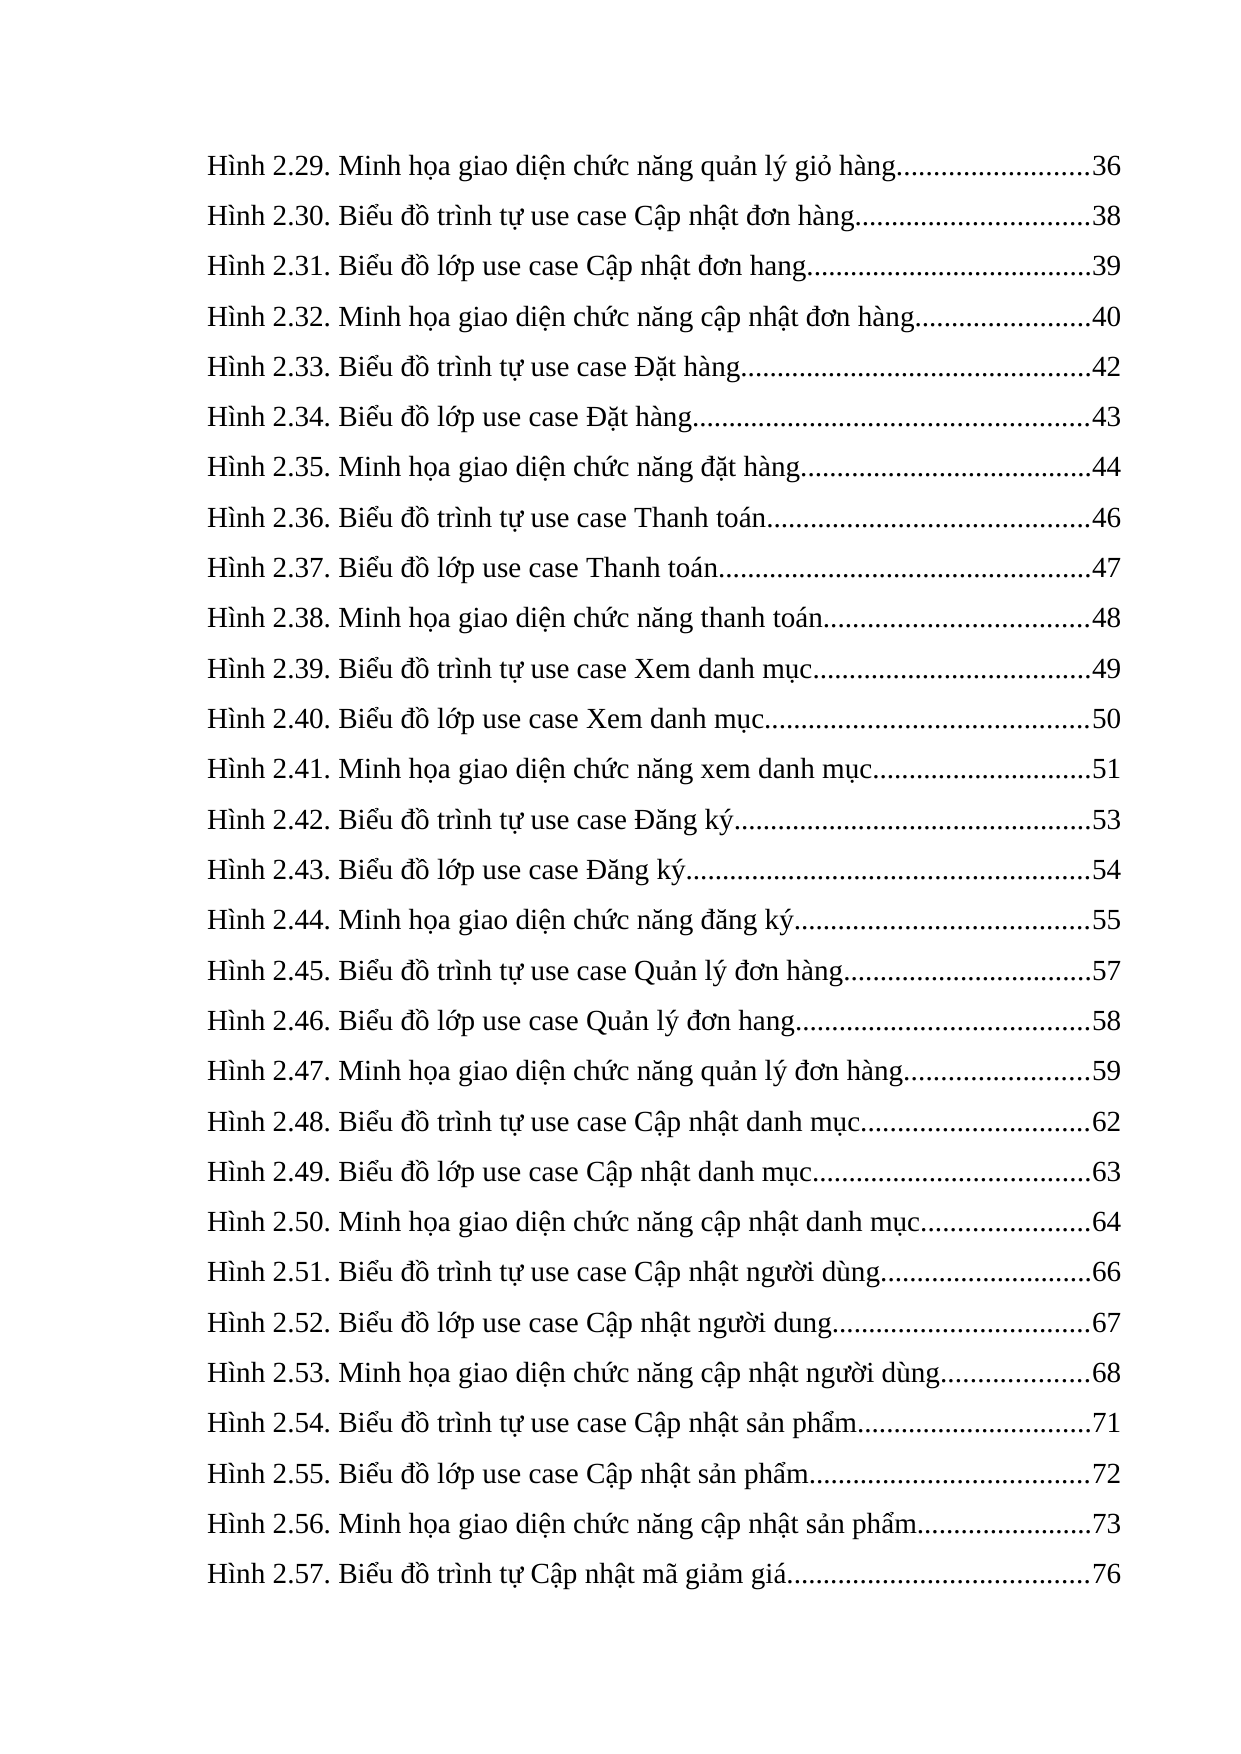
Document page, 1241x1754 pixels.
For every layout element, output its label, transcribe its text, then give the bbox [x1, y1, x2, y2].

text Hình 2.49. Biểu đồ lớp use case Cập nhật danh mục 63 [207, 1154, 1122, 1187]
text Hình 2.52. Biểu đồ lớp use case Cập nhật người dung 67 [207, 1305, 1122, 1338]
text Hình 2.56. Minh họa giao diện chức năng cập nhật sản phẩm 73 [207, 1506, 1122, 1540]
text Hình 2.31. Biểu đồ lớp use case Cập nhật đơn hang 39 [207, 248, 1122, 282]
text Hình 2.53. Minh họa giao diện chức năng cập nhật người dùng 68 [207, 1355, 1122, 1389]
text Hình 2.46. Biểu đồ lớp use case Quản lý đơn hang 58 [207, 1003, 1122, 1037]
text Hình 2.36. Biểu đồ trình tự use case Thanh toán 46 [207, 500, 1122, 533]
text Hình 2.32. Minh họa giao diện chức năng cập nhật đơn hàng 40 [207, 299, 1122, 332]
text Hình 2.30. Biểu đồ trình tự use case Cập nhật đơn hàng 38 [207, 198, 1122, 232]
text Hình 2.57. Biểu đồ trình tự Cập nhật mã giảm giá 76 [207, 1556, 1122, 1590]
text Hình 2.51. Biểu đồ trình tự use case Cập nhật người dùng 66 [207, 1254, 1122, 1288]
text Hình 2.42. Biểu đồ trình tự use case Đăng ký 53 [207, 802, 1122, 835]
text Hình 2.37. Biểu đồ lớp use case Thanh toán 47 [207, 550, 1122, 584]
text Hình 2.29. Minh họa giao diện chức năng quản lý giỏ hàng 36 [207, 148, 1122, 181]
text Hình 2.48. Biểu đồ trình tự use case Cập nhật danh mục 62 [207, 1104, 1122, 1137]
text Hình 2.33. Biểu đồ trình tự use case Đặt hàng 42 [207, 349, 1122, 382]
text Hình 2.45. Biểu đồ trình tự use case Quản lý đơn hàng 57 [207, 953, 1122, 986]
text Hình 2.39. Biểu đồ trình tự use case Xem danh mục 49 [207, 651, 1122, 684]
text Hình 2.43. Biểu đồ lớp use case Đăng ký 54 [207, 852, 1122, 886]
text Hình 2.35. Minh họa giao diện chức năng đặt hàng 44 [207, 449, 1122, 483]
text Hình 2.54. Biểu đồ trình tự use case Cập nhật sản phẩm 71 [207, 1406, 1122, 1439]
text Hình 2.34. Biểu đồ lớp use case Đặt hàng 43 [207, 399, 1122, 433]
text Hình 2.50. Minh họa giao diện chức năng cập nhật danh mục 64 [207, 1204, 1122, 1238]
text Hình 2.40. Biểu đồ lớp use case Xem danh mục 50 [207, 701, 1122, 735]
text Hình 2.55. Biểu đồ lớp use case Cập nhật sản phẩm 72 [207, 1456, 1122, 1489]
text Hình 2.38. Minh họa giao diện chức năng thanh toán 48 [207, 601, 1122, 634]
text Hình 2.44. Minh họa giao diện chức năng đăng ký 55 [207, 902, 1122, 936]
text Hình 2.41. Minh họa giao diện chức năng xem danh mục 51 [207, 751, 1122, 785]
text Hình 2.47. Minh họa giao diện chức năng quản lý đơn hàng 59 [207, 1053, 1122, 1087]
